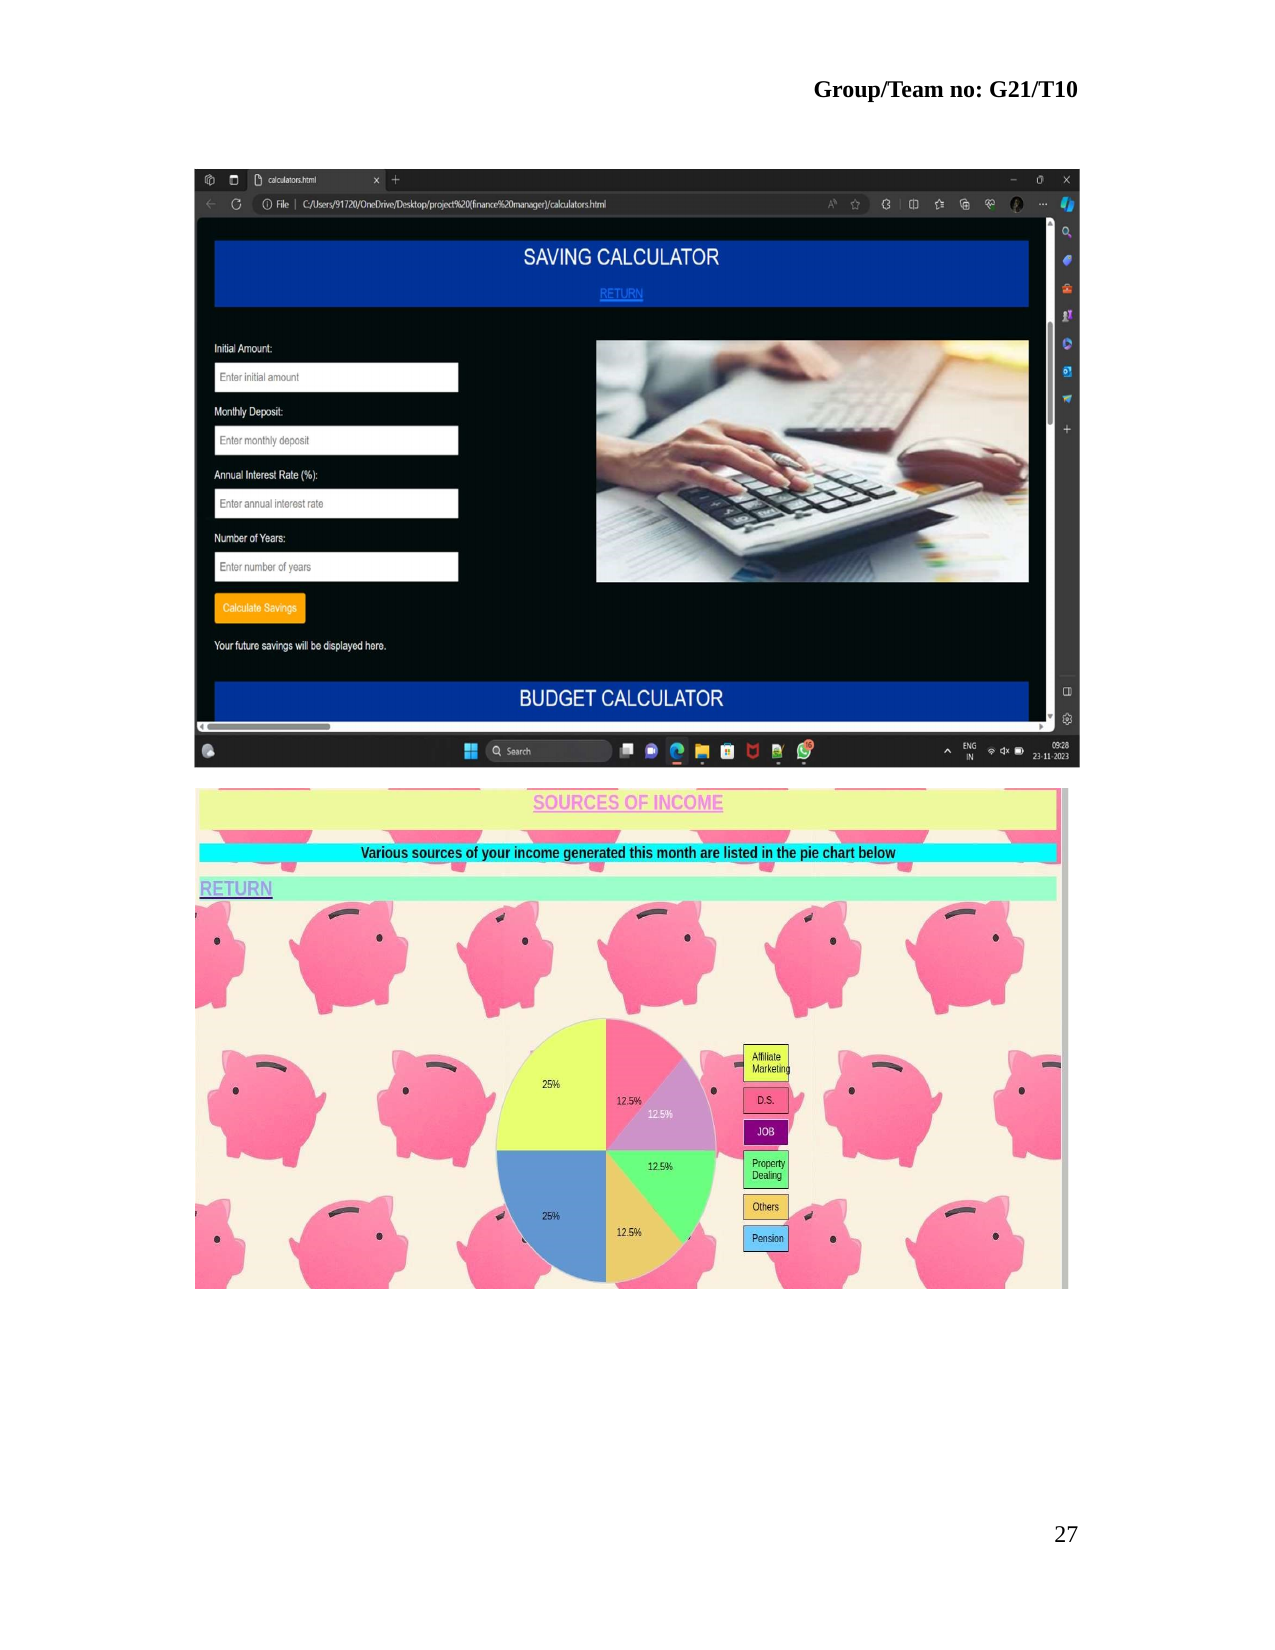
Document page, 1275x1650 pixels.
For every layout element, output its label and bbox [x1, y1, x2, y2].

picture [195, 788, 1069, 1289]
picture [194, 168, 1080, 768]
